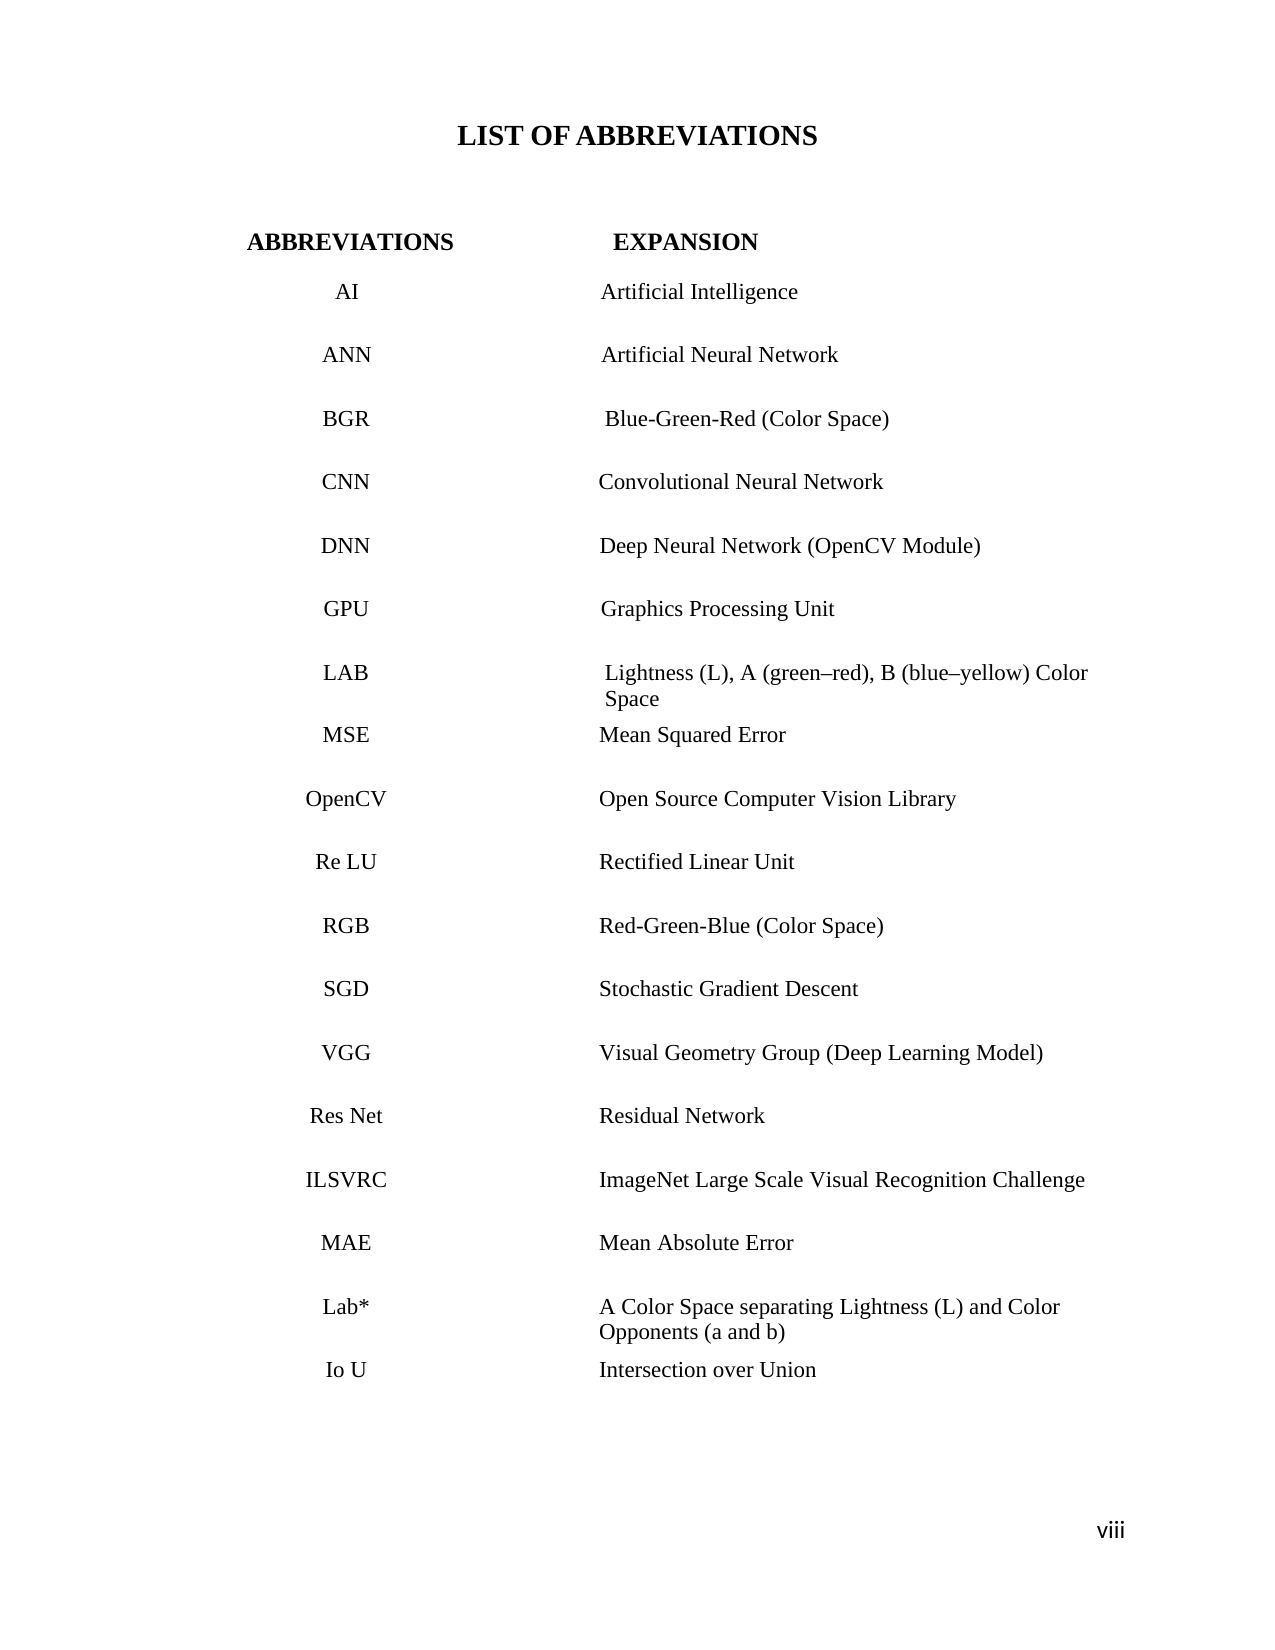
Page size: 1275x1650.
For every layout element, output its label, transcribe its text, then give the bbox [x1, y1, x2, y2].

table_cell Artificial Neural Network [526, 331, 1124, 394]
table_cell A Color Space separating Lightness (L) and Color Opponents (a and b) [526, 1284, 1124, 1347]
table_cell GPU [242, 585, 526, 648]
table_cell Rectified Linear Unit [526, 839, 1124, 902]
table_cell AI [242, 267, 526, 331]
table_cell ILSVRC [242, 1157, 526, 1220]
table_cell Visual Geometry Group (Deep Learning Model) [526, 1030, 1124, 1093]
table_cell Blue-Green-Red (Color Space) [526, 394, 1124, 458]
table_cell MSE [242, 712, 526, 775]
table_cell Stochastic Gradient Descent [526, 966, 1124, 1029]
table_cell CNN [242, 458, 526, 521]
table_cell Lab* [242, 1284, 526, 1347]
table_cell LAB [242, 648, 526, 712]
table_cell VGG [242, 1030, 526, 1093]
table_cell MAE [242, 1220, 526, 1284]
table_cell RGB [242, 903, 526, 966]
table_cell BGR [242, 394, 526, 458]
table_cell ANN [242, 331, 526, 394]
table_cell Convolutional Neural Network [526, 458, 1124, 521]
table_cell Graphics Processing Unit [526, 585, 1124, 648]
table_cell Open Source Computer Vision Library [526, 775, 1124, 839]
table_cell SGD [242, 966, 526, 1029]
table_cell Re LU [242, 839, 526, 902]
table_cell Intersection over Union [526, 1347, 1124, 1411]
table_header EXPANSION [534, 229, 1124, 267]
table_cell Deep Neural Network (OpenCV Module) [526, 521, 1124, 585]
text LIST OF ABBREVIATIONS [150, 118, 1125, 152]
table_cell Mean Absolute Error [526, 1220, 1124, 1284]
table_header ABBREVIATIONS [242, 229, 534, 267]
table_cell Lightness (L), A (green–red), B (blue–yellow) Color Space [526, 648, 1124, 712]
table_cell OpenCV [242, 775, 526, 839]
table_cell Red-Green-Blue (Color Space) [526, 903, 1124, 966]
table_cell Artificial Intelligence [526, 267, 1124, 331]
table_cell ImageNet Large Scale Visual Recognition Challenge [526, 1157, 1124, 1220]
table_cell Res Net [242, 1093, 526, 1157]
table_cell DNN [242, 521, 526, 585]
table_cell Io U [242, 1347, 526, 1411]
table_cell Mean Squared Error [526, 712, 1124, 775]
table_cell Residual Network [526, 1093, 1124, 1157]
